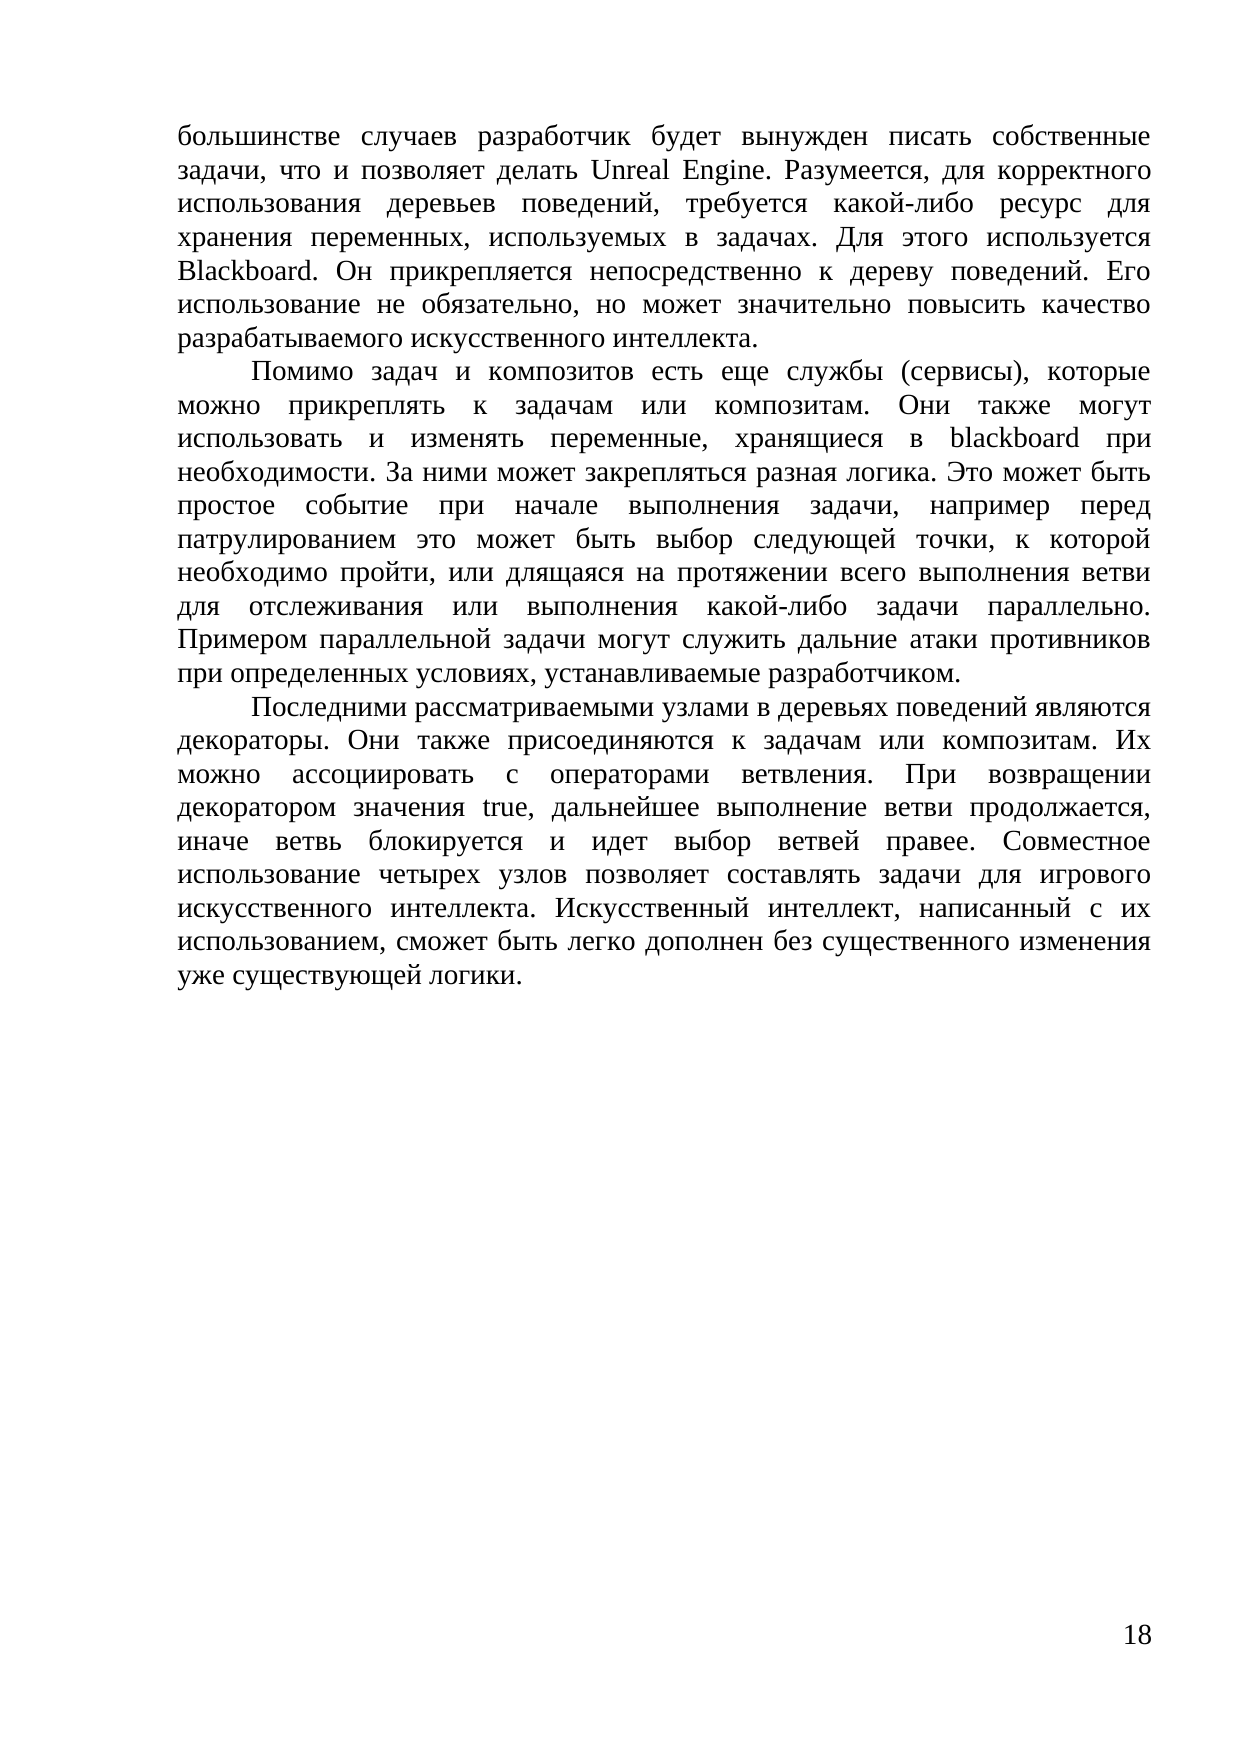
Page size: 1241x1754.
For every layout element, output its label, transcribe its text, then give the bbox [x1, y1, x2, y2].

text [177, 118, 1152, 353]
text Помимо задач и композитов есть еще службы (сервисы), которые можно прикреплять к задачам или композитам. Они также могут использовать и изменять переменные, хранящиеся в blackboard при необходимости. За ними может закрепляться разная логика. Это может быть простое событие при начале выполнения задачи, например перед патрулированием это может быть выбор следующей точки, к которой необходимо пройти, или длящаяся на протяжении всего выполнения ветви для отслеживания или выполнения какой-либо задачи параллельно. Примером параллельной задачи могут служить дальние атаки противников при определенных условиях, устанавливаемые разработчиком. [177, 353, 1152, 689]
text Последними рассматриваемыми узлами в деревьях поведений являются декораторы. Они также присоединяются к задачам или композитам. Их можно ассоциировать с операторами ветвления. При возвращении декоратором значения true, дальнейшее выполнение ветви продолжается, иначе ветвь блокируется и идет выбор ветвей правее. Совместное использование четырех узлов позволяет составлять задачи для игрового искусственного интеллекта. Искусственный интеллект, написанный с их использованием, сможет быть легко дополнен без существенного изменения уже существующей логики. [177, 689, 1152, 991]
